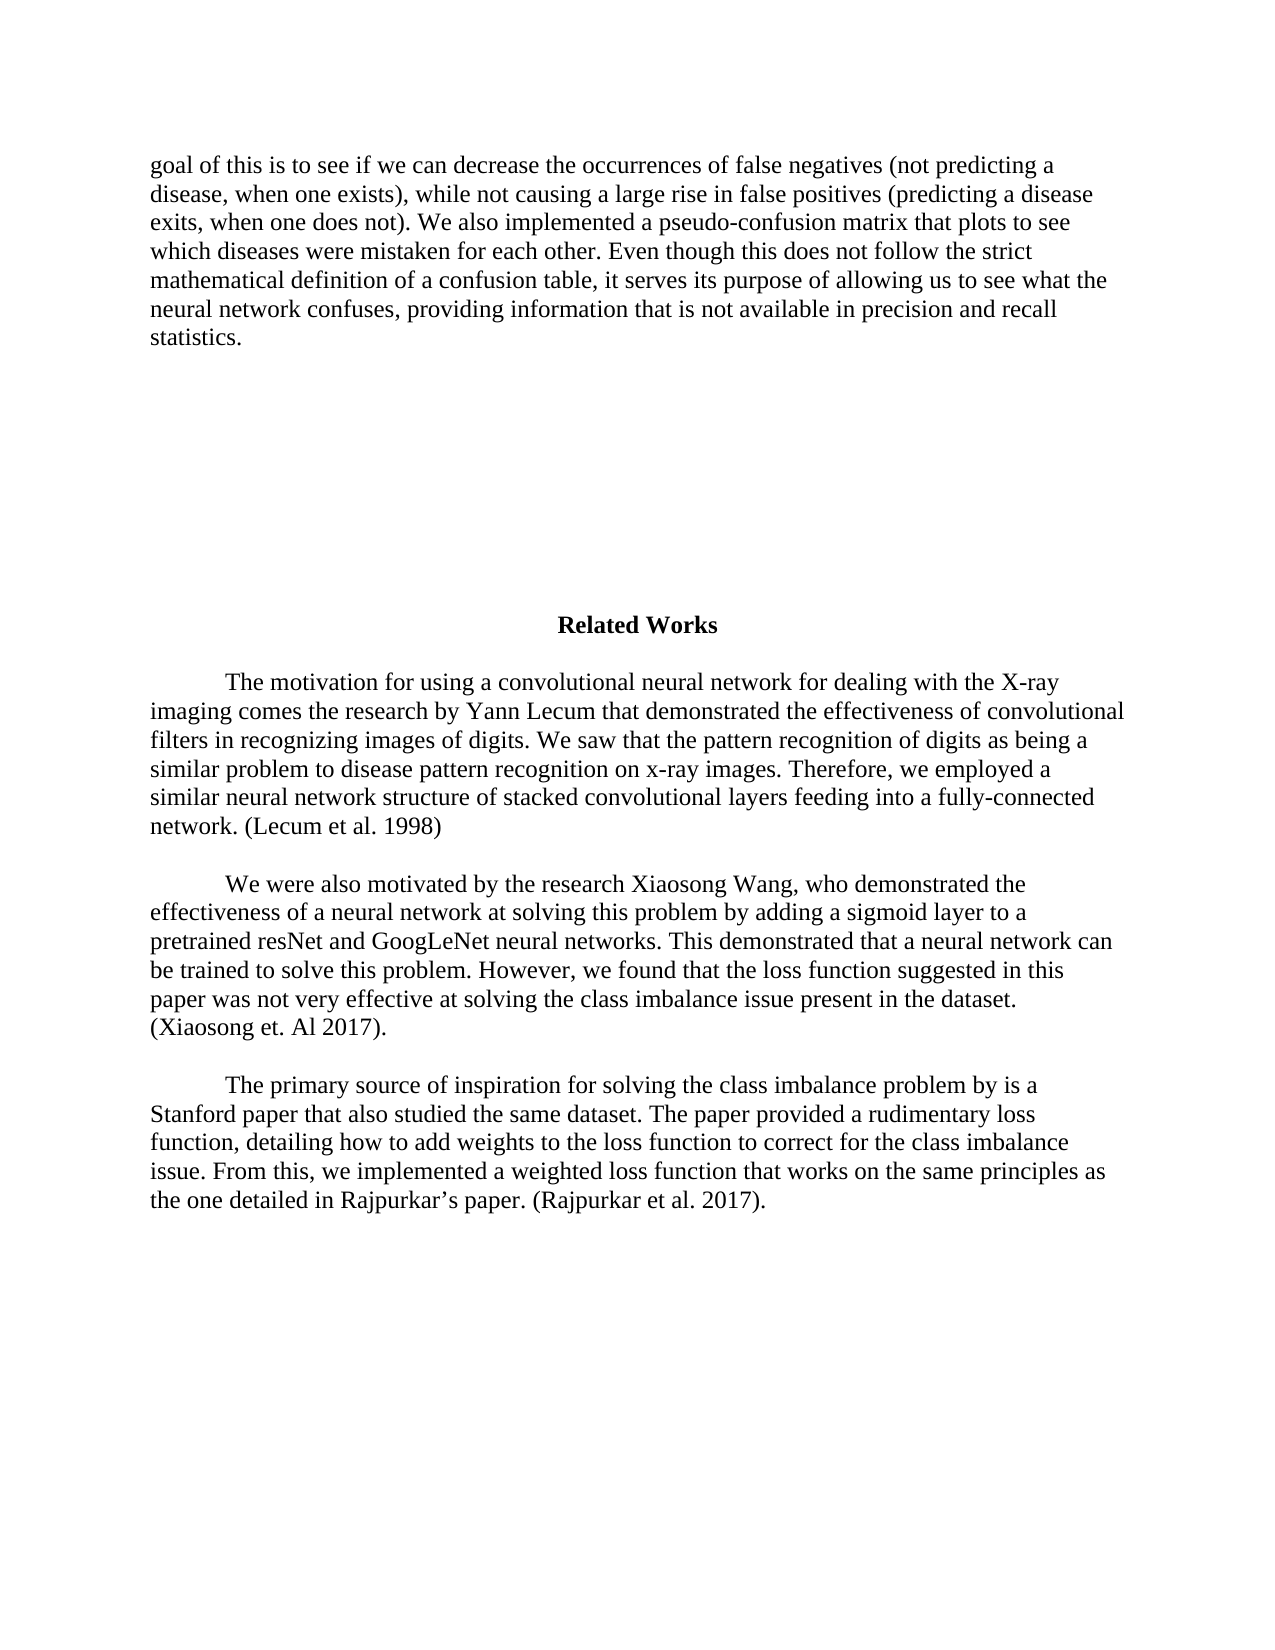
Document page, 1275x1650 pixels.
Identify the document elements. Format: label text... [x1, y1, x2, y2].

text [150, 150, 1125, 351]
text The motivation for using a convolutional neural network for dealing with the X-ray imaging comes the research by Yann Lecum that demonstrated the effectiveness of convolutional filters in recognizing images of digits. We saw that the pattern recognition of digits as being a similar problem to disease pattern recognition on x-ray images. Therefore, we employed a similar neural network structure of stacked convolutional layers feeding into a fully-connected network. (Lecum et al. 1998) [150, 667, 1125, 840]
text The primary source of inspiration for solving the class imbalance problem by is a Stanford paper that also studied the same dataset. The paper provided a rudimentary loss function, detailing how to add weights to the loss function to correct for the class imbalance issue. From this, we implemented a weighted loss function that works on the same principles as the one detailed in Rajpurkar’s paper. (Rajpurkar et al. 2017). [150, 1070, 1125, 1214]
text We were also motivated by the research Xiaosong Wang, who demonstrated the effectiveness of a neural network at solving this problem by adding a sigmoid layer to a pretrained resNet and GoogLeNet neural networks. This demonstrated that a neural network can be trained to solve this problem. However, we found that the loss function suggested in this paper was not very effective at solving the class imbalance issue present in the dataset. (Xiaosong et. Al 2017). [150, 869, 1125, 1041]
text Related Works [150, 610, 1125, 639]
